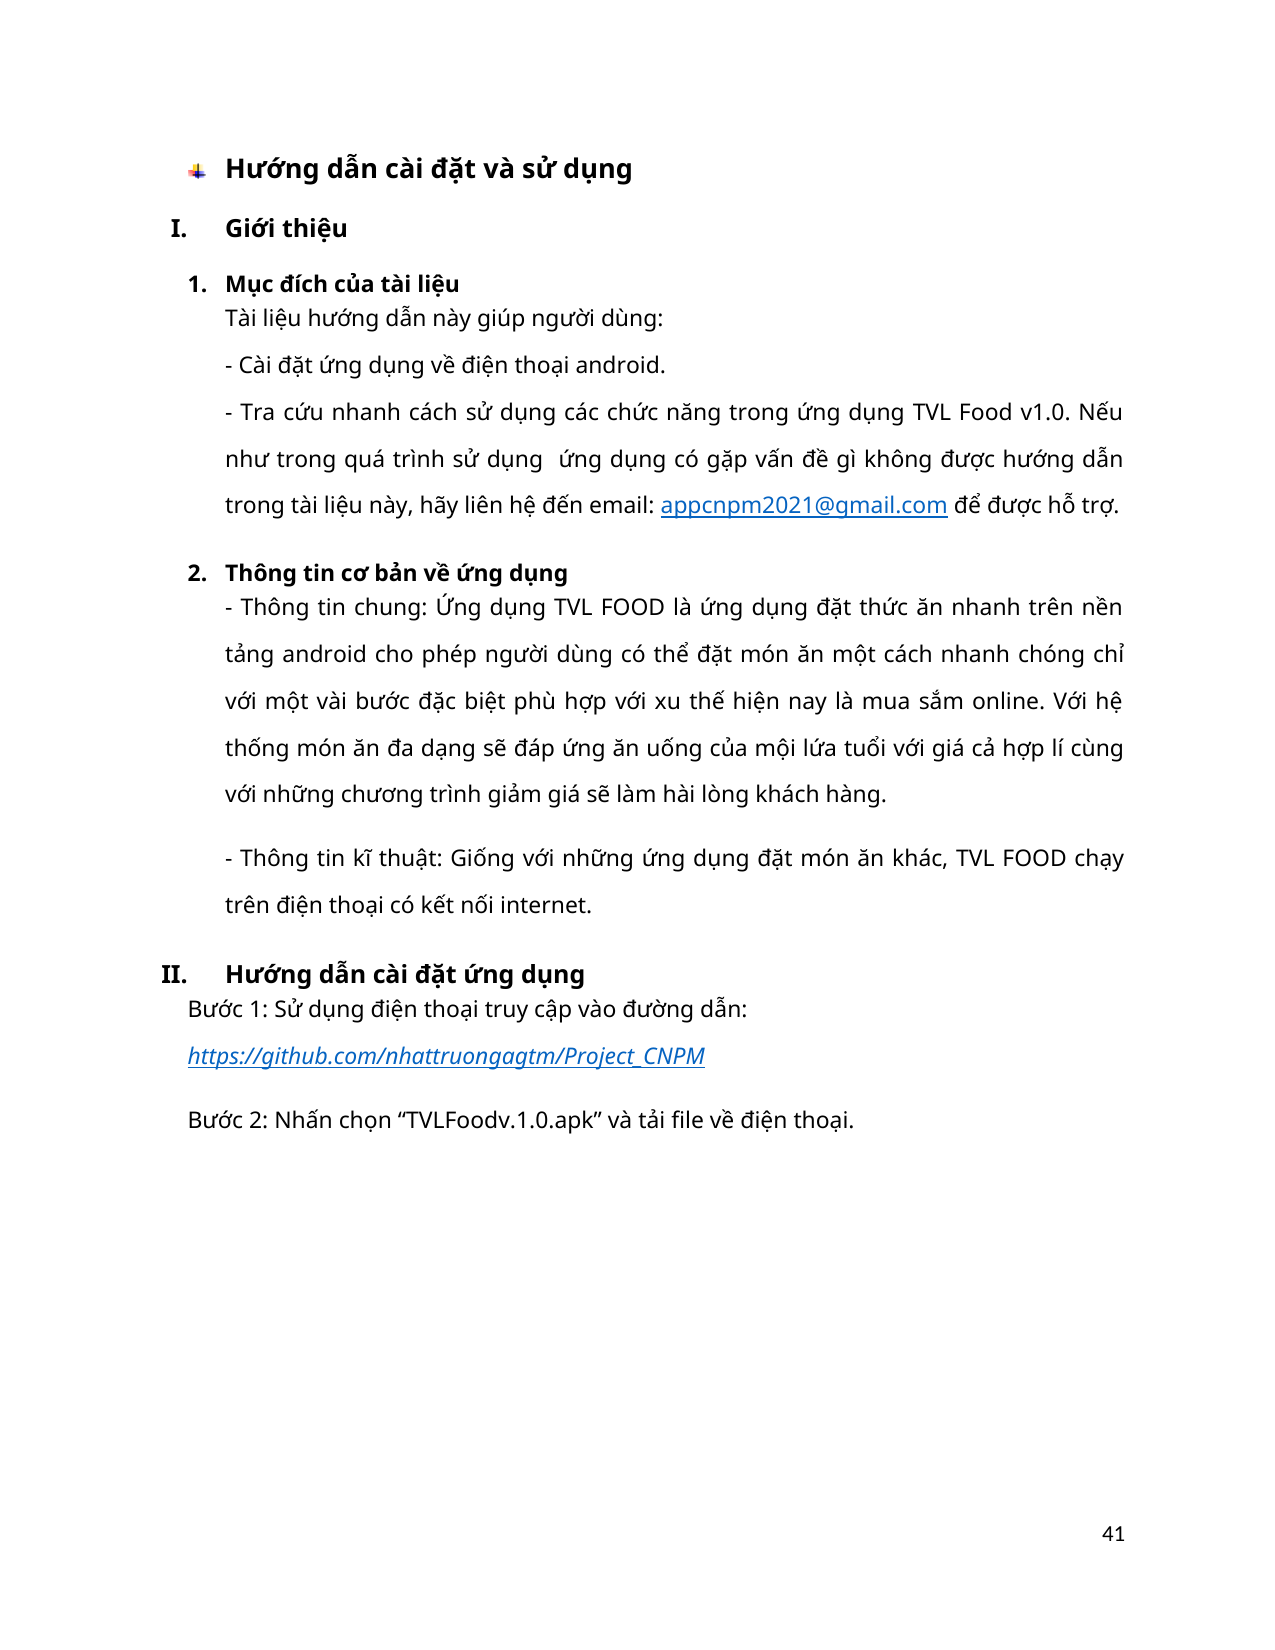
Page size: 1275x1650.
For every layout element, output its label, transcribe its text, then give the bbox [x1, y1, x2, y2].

subtitle Thông tin cơ bản về ứng dụng [187, 557, 1125, 588]
picture [188, 162, 206, 179]
subtitle Hướng dẫn cài đặt và sử dụng [187, 150, 1125, 187]
list Tài liệu hướng dẫn này giúp người dùng: [225, 302, 1125, 333]
subtitle Hướng dẫn cài đặt ứng dụng [187, 957, 1125, 991]
subtitle Mục đích của tài liệu [187, 268, 1125, 299]
text - Thông tin chung: Ứng dụng TVL FOOD là ứng dụng đặt thức ăn nhanh trên nền tảng android cho phép người dùng có thể đặt món ăn một cách nhanh chóng chỉ với một vài bước đặc biệt phù hợp với xu thế hiện nay là mua sắm online. Với hệ thống món ăn đa dạng sẽ đáp ứng ăn uống của mội lứa tuổi với giá cả hợp lí cùng với những chương trình giảm giá sẽ làm hài lòng khách hàng. [225, 591, 1125, 810]
list - Cài đặt ứng dụng về điện thoại android. [225, 349, 1125, 380]
list - Tra cứu nhanh cách sử dụng các chức năng trong ứng dụng TVL Food v1.0. Nếu như trong quá trình sử dụng ứng dụng có gặp vấn đề gì không được hướng dẫn trong tài liệu này, hãy liên hệ đến email: appcnpm2021@gmail.com để được hỗ trợ. [225, 396, 1125, 521]
subtitle Giới thiệu [187, 211, 1125, 245]
text - Thông tin kĩ thuật: Giống với những ứng dụng đặt món ăn khác, TVL FOOD chạy trên điện thoại có kết nối internet. [225, 842, 1125, 920]
text Bước 1: Sử dụng điện thoại truy cập vào đường dẫn: https://github.com/nhattruongagtm/Project_CNPM [187, 993, 1125, 1071]
text Bước 2: Nhấn chọn “TVLFoodv.1.0.apk” và tải file về điện thoại. [187, 1104, 1125, 1135]
